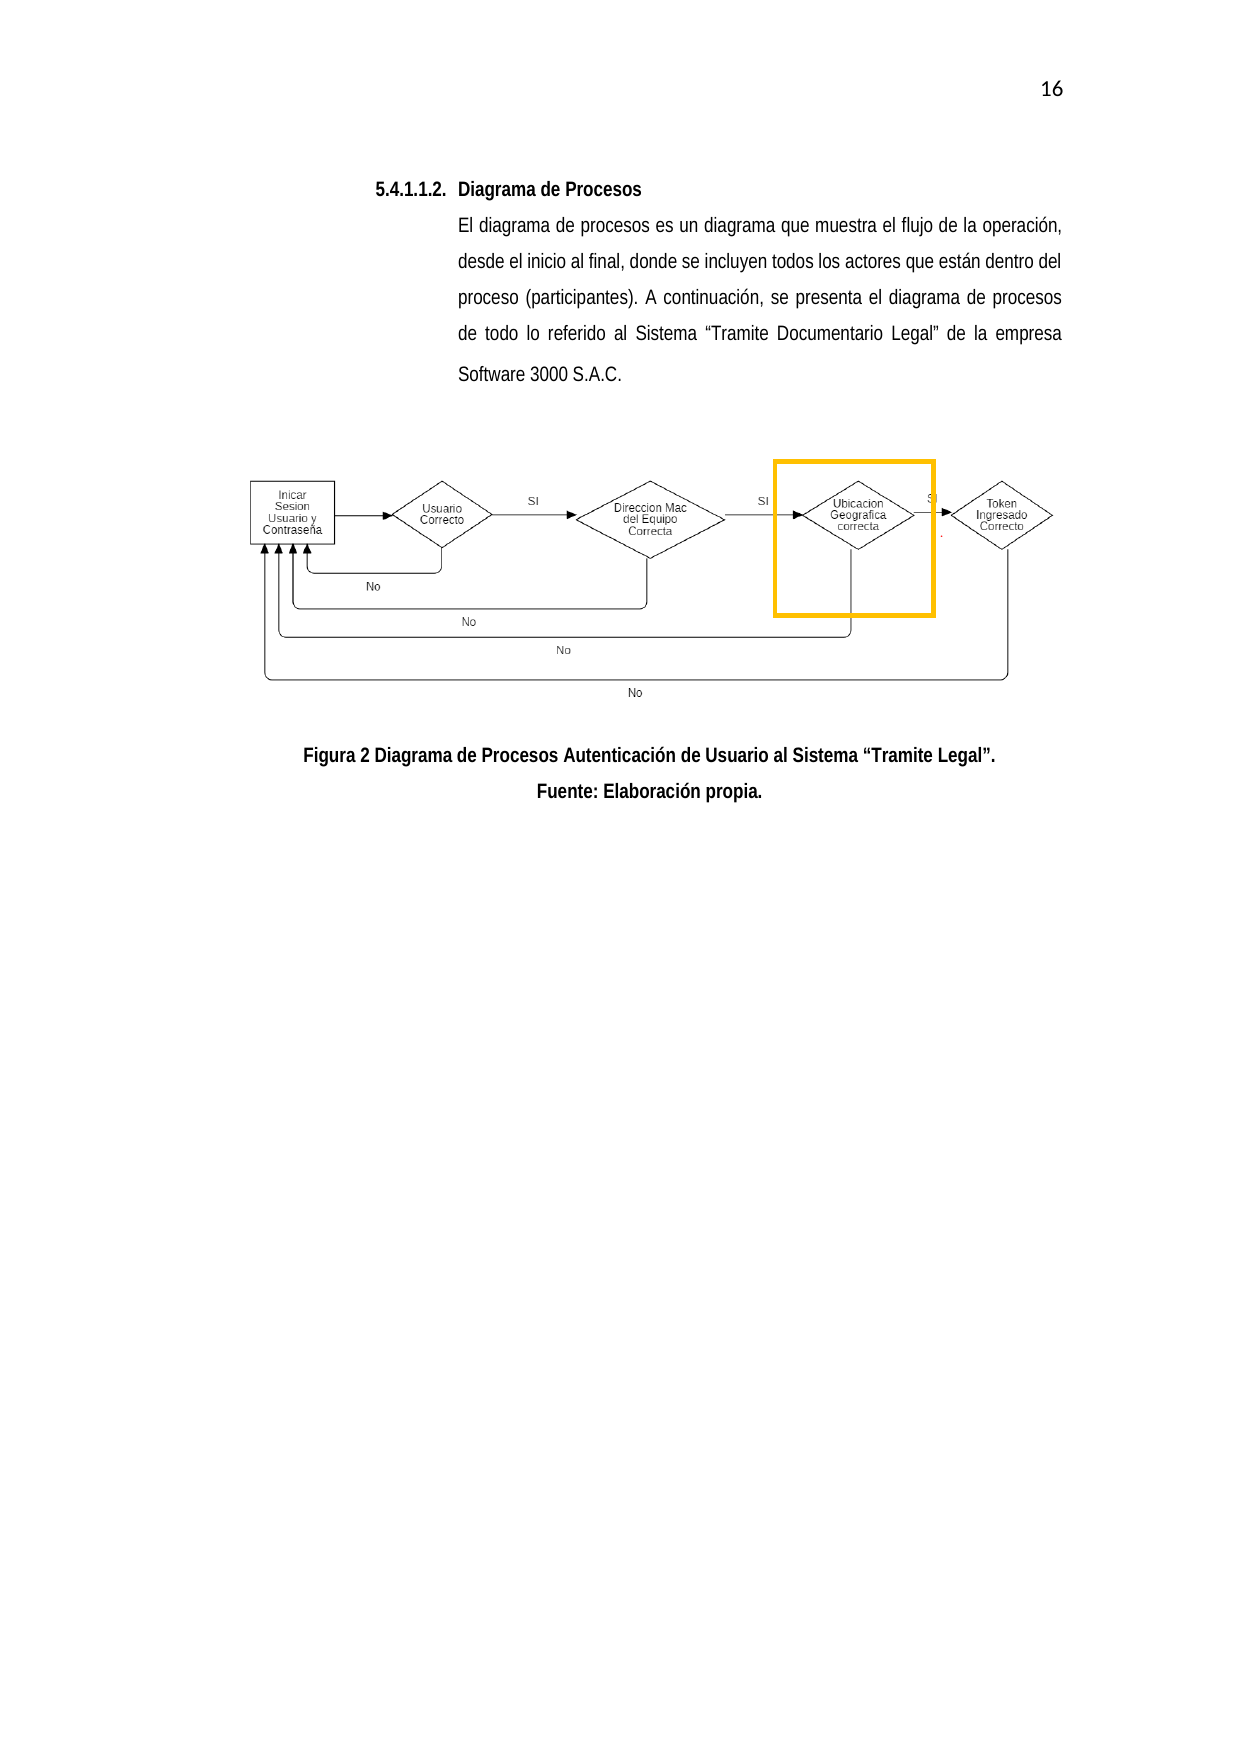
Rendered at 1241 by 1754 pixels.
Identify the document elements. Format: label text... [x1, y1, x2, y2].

list Diagrama de Procesos [375, 177, 1063, 201]
picture [777, 464, 931, 613]
text Fuente: Elaboración propia. [236, 779, 1063, 803]
picture [236, 461, 1063, 707]
text Figura 2 Diagrama de Procesos Autenticación de Usuario al Sistema “Tramite Legal”. [236, 743, 1063, 767]
list El diagrama de procesos es un diagrama que muestra el flujo de la operación, desde el inicio al final, donde se incluyen todos los actores que están dentro del proceso (participantes). A continuación, se presenta el diagrama de procesos de todo lo referido al Sistema “Tramite Documentario Legal” de la empresa Software 3000 S.A.C. [458, 213, 1063, 387]
